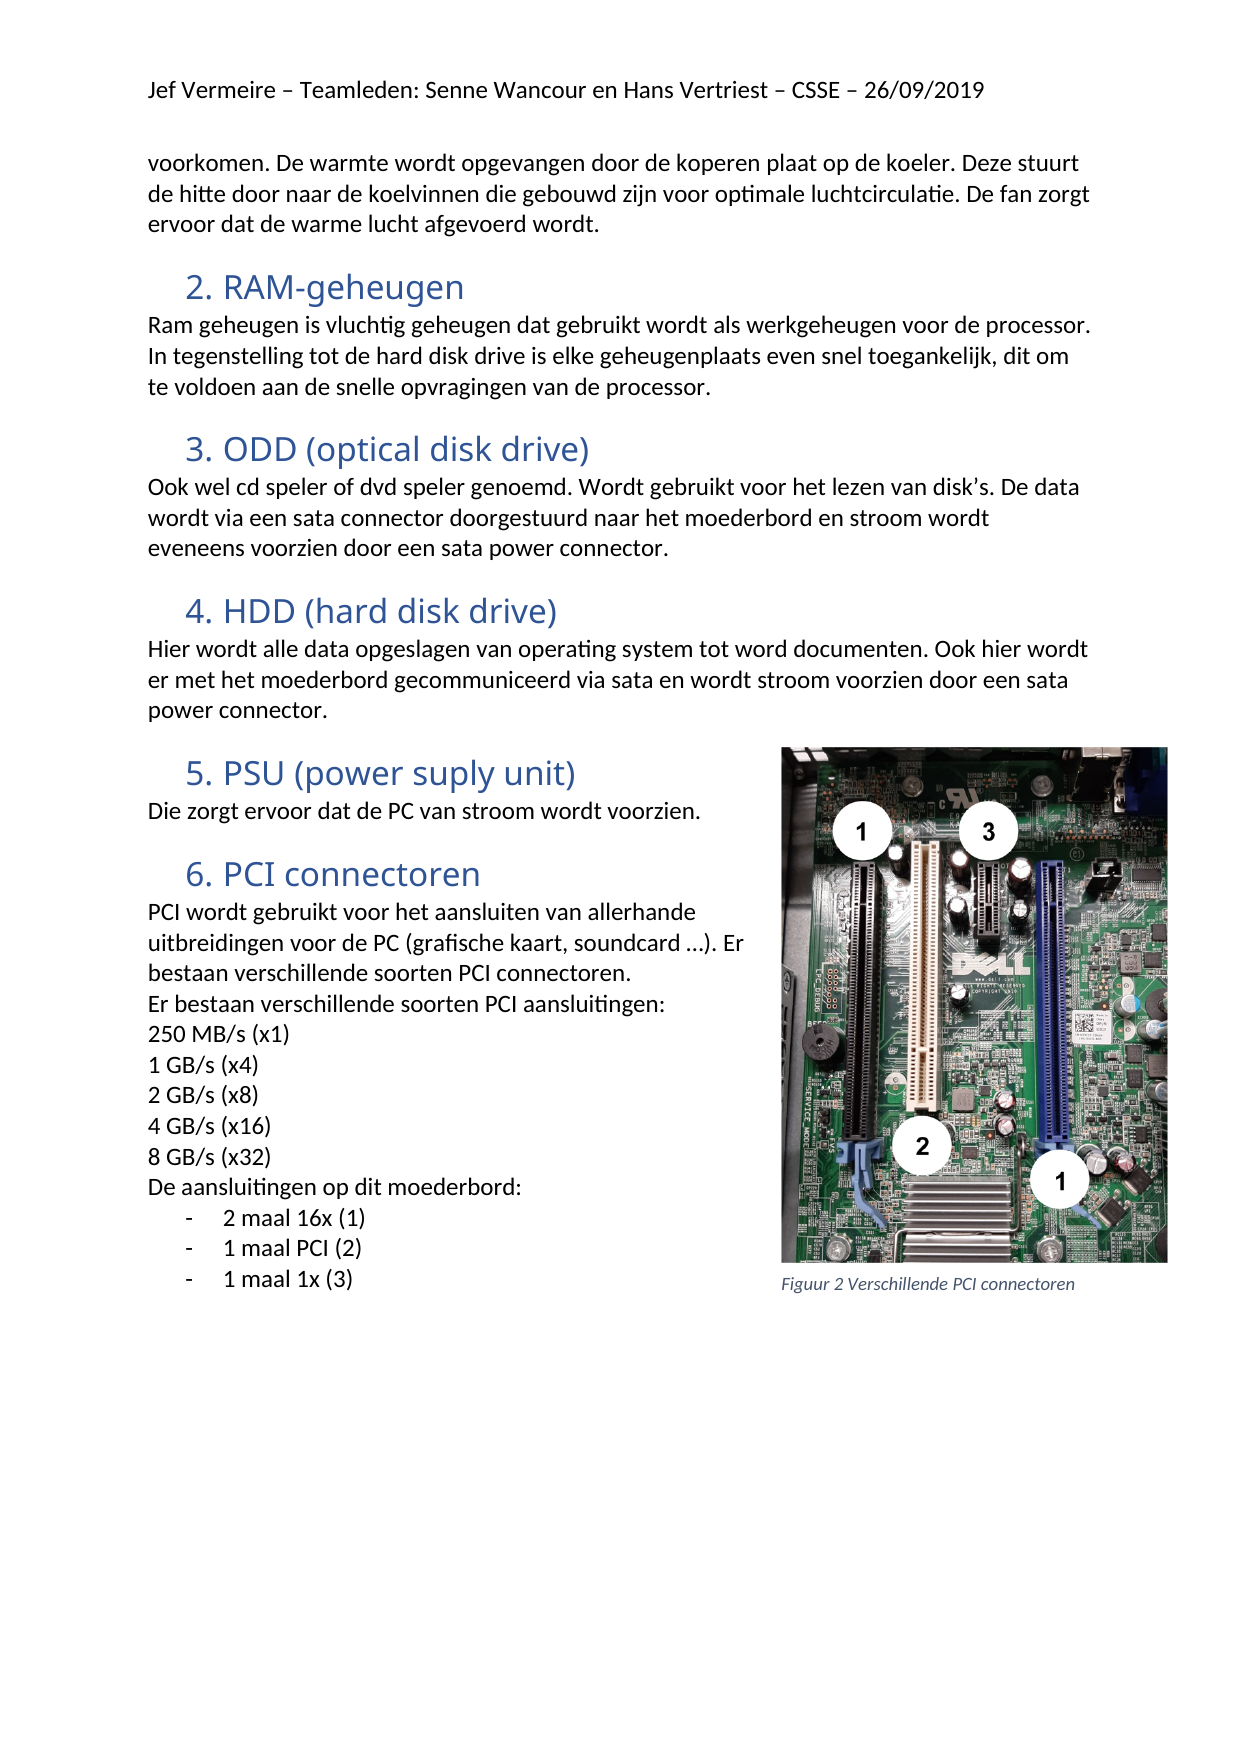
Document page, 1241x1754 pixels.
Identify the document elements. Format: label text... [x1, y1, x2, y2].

subtitle HDD (hard disk drive) [185, 588, 1093, 633]
subtitle PCI connectoren [185, 851, 781, 896]
picture [781, 747, 1168, 1263]
list 1 maal PCI (2) [185, 1232, 781, 1263]
text Ook wel cd speler of dvd speler genoemd. Wordt gebruikt voor het lezen van disk’s. De data wordt via een sata connector doorgestuurd naar het moederbord en stroom wordt eveneens voorzien door een sata power connector. [148, 472, 1093, 563]
text Er bestaan verschillende soorten PCI aansluitingen: [148, 988, 781, 1018]
text 250 MB/s (x1) [148, 1018, 781, 1049]
text De aansluitingen op dit moederbord: [148, 1171, 781, 1202]
text Ram geheugen is vluchtig geheugen dat gebruikt wordt als werkgeheugen voor de processor. In tegenstelling tot de hard disk drive is elke geheugenplaats even snel toegankelijk, dit om te voldoen aan de snelle opvragingen van de processor. [148, 309, 1093, 401]
text PCI wordt gebruikt voor het aansluiten van allerhande uitbreidingen voor de PC (grafische kaart, soundcard …). Er bestaan verschillende soorten PCI connectoren. [148, 896, 781, 988]
text 4 GB/s (x16) [148, 1110, 781, 1141]
text Hier wordt alle data opgeslagen van operating system tot word documenten. Ook hier wordt er met het moederbord gecommuniceerd via sata en wordt stroom voorzien door een sata power connector. [148, 633, 1093, 725]
subtitle RAM-geheugen [185, 264, 1093, 309]
subtitle ODD (optical disk drive) [185, 426, 1093, 472]
text 1 GB/s (x4) [148, 1049, 781, 1079]
subtitle PSU (power suply unit) [185, 750, 781, 796]
list 2 maal 16x (1) [185, 1202, 781, 1232]
text 8 GB/s (x32) [148, 1141, 781, 1171]
text 2 GB/s (x8) [148, 1079, 781, 1110]
list 1 maal 1x (3) [185, 1263, 1093, 1293]
text Die zorgt ervoor dat de PC van stroom wordt voorzien. [148, 796, 781, 826]
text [148, 148, 1093, 239]
